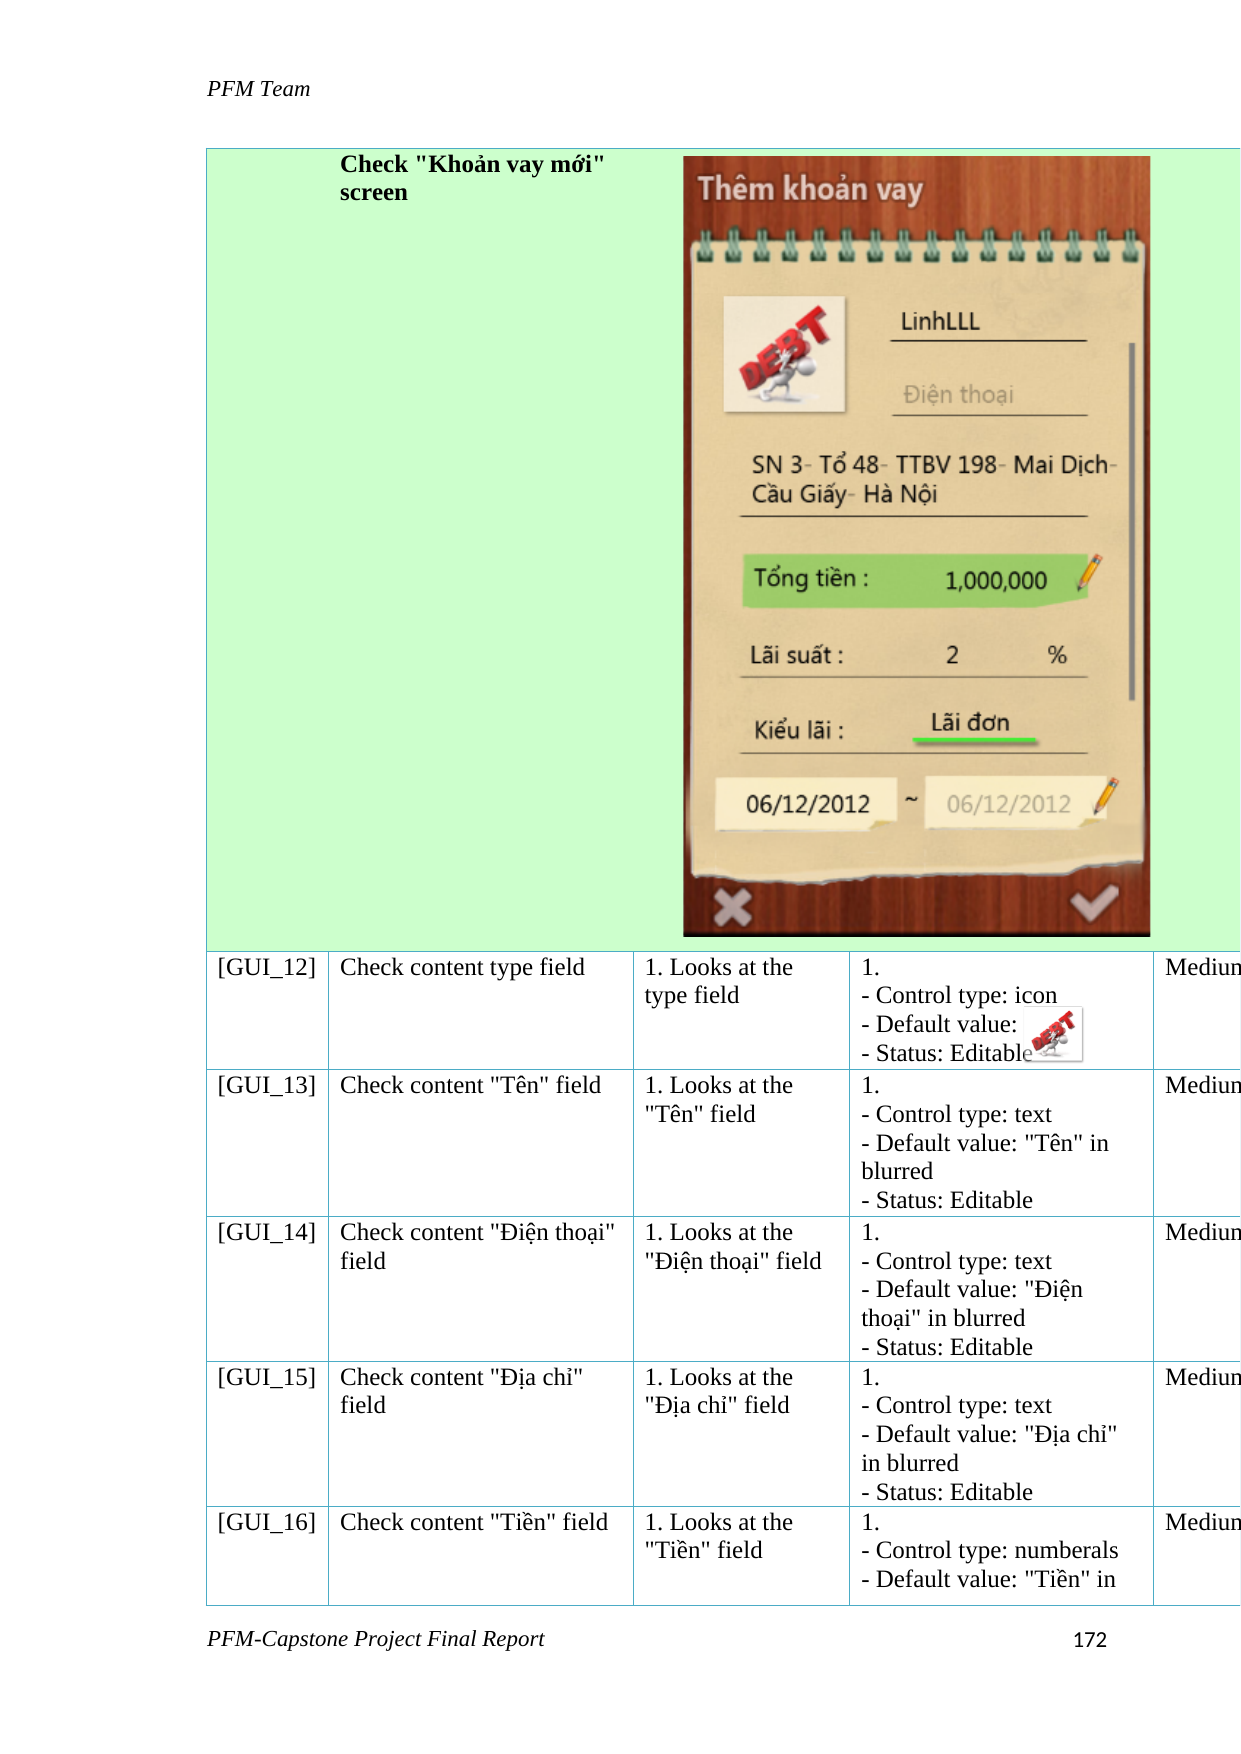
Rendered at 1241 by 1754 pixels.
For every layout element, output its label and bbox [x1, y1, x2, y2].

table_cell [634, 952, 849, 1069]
picture [1018, 1000, 1088, 1069]
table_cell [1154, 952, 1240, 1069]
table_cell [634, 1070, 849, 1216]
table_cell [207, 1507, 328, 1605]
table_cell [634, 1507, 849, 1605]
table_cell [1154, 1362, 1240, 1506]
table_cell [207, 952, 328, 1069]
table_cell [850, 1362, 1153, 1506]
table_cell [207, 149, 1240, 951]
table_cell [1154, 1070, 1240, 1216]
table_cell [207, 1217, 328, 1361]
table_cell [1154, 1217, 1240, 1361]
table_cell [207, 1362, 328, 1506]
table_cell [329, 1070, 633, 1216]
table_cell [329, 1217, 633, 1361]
picture [683, 156, 1151, 937]
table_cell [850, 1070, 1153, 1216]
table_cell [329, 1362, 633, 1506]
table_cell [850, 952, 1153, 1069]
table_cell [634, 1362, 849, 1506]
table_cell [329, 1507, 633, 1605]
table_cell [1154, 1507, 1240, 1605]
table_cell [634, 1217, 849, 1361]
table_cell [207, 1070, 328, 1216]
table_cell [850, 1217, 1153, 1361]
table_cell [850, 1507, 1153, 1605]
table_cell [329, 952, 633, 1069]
